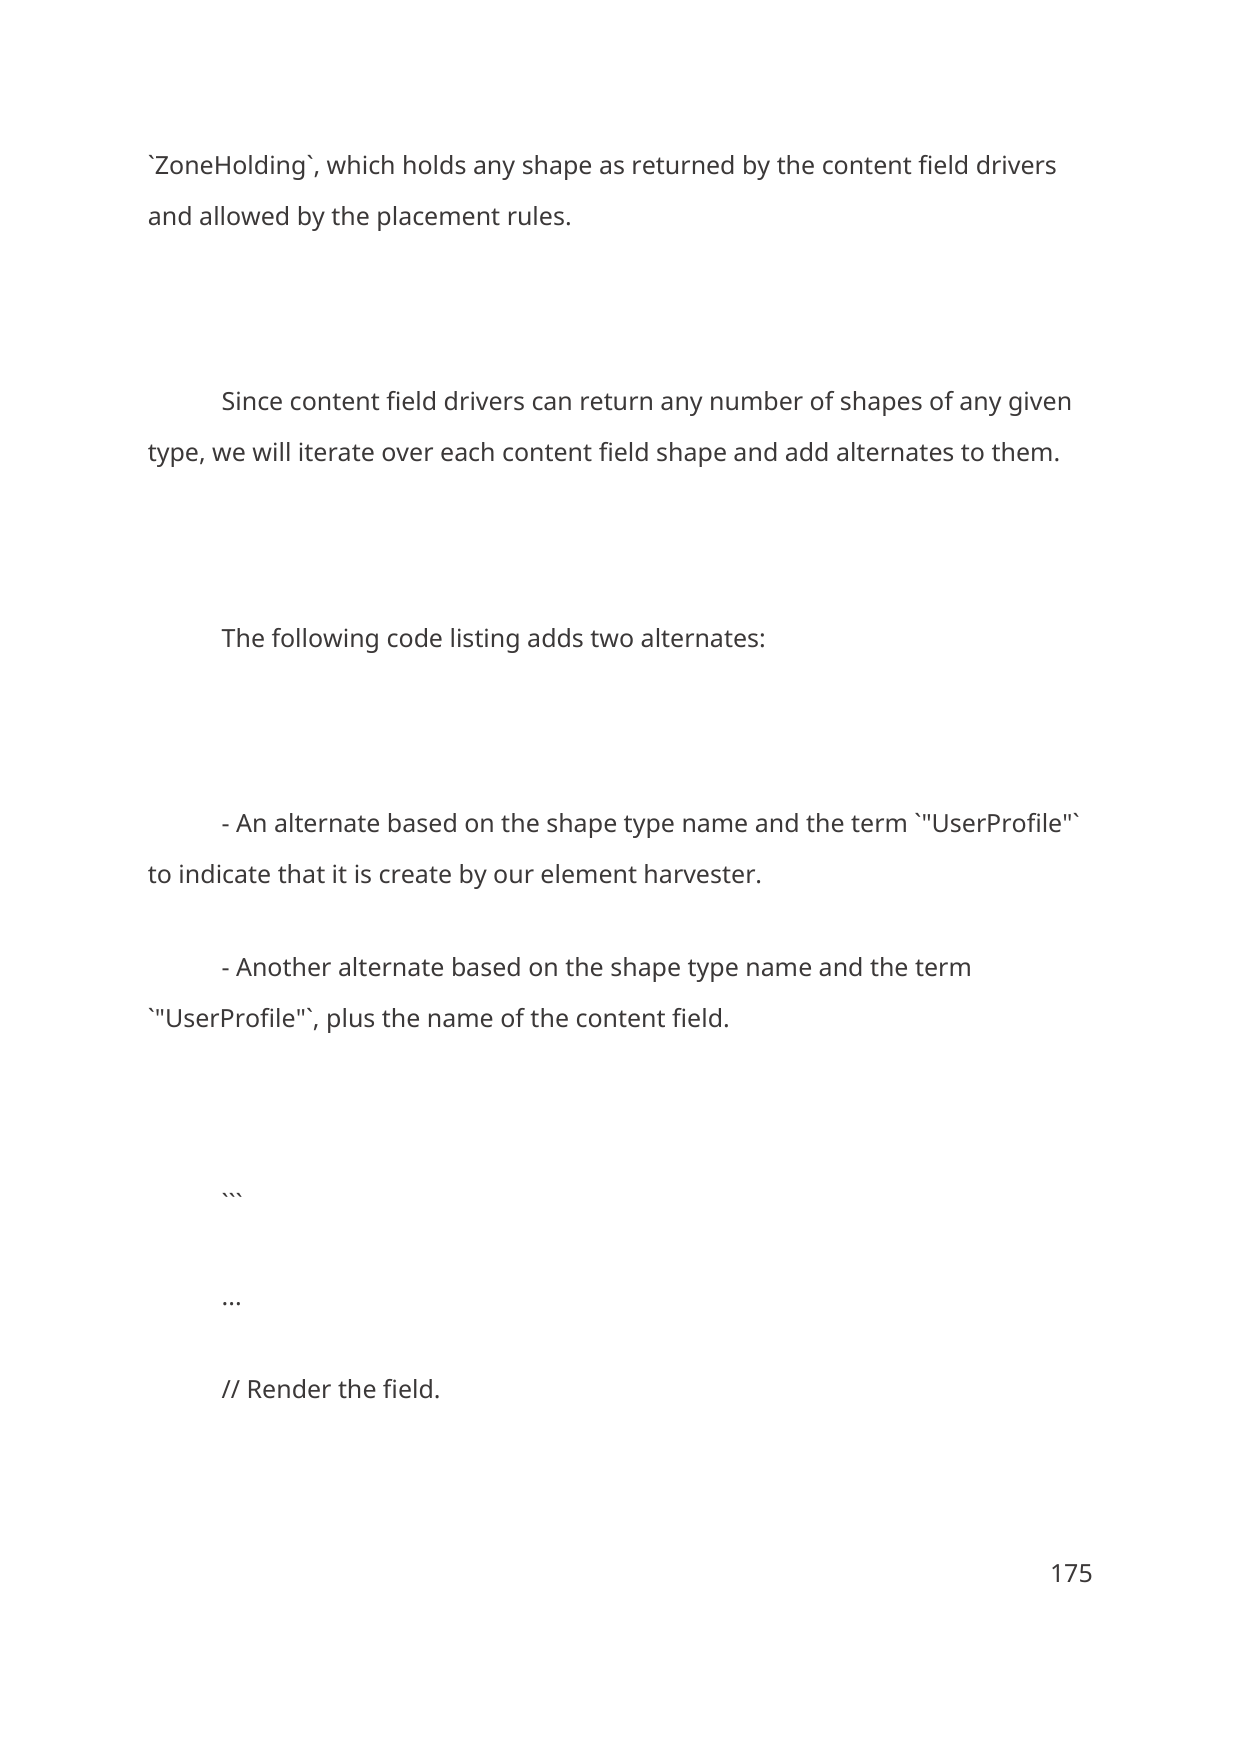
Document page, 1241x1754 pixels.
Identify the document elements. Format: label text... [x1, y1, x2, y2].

text - An alternate based on the shape type name and the term `"UserProfile"` to indicate that it is create by our element harvester. [148, 806, 1093, 891]
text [148, 148, 1093, 233]
text Since content field drivers can return any number of shapes of any given type, we will iterate over each content field shape and add alternates to them. [148, 384, 1093, 469]
text - Another alternate based on the shape type name and the term `"UserProfile"`, plus the name of the content field. [148, 950, 1093, 1035]
text The following code listing adds two alternates: [148, 621, 1093, 654]
text ... [148, 1279, 1093, 1313]
text // Render the field. [148, 1372, 1093, 1406]
text ``` [148, 1186, 1093, 1220]
